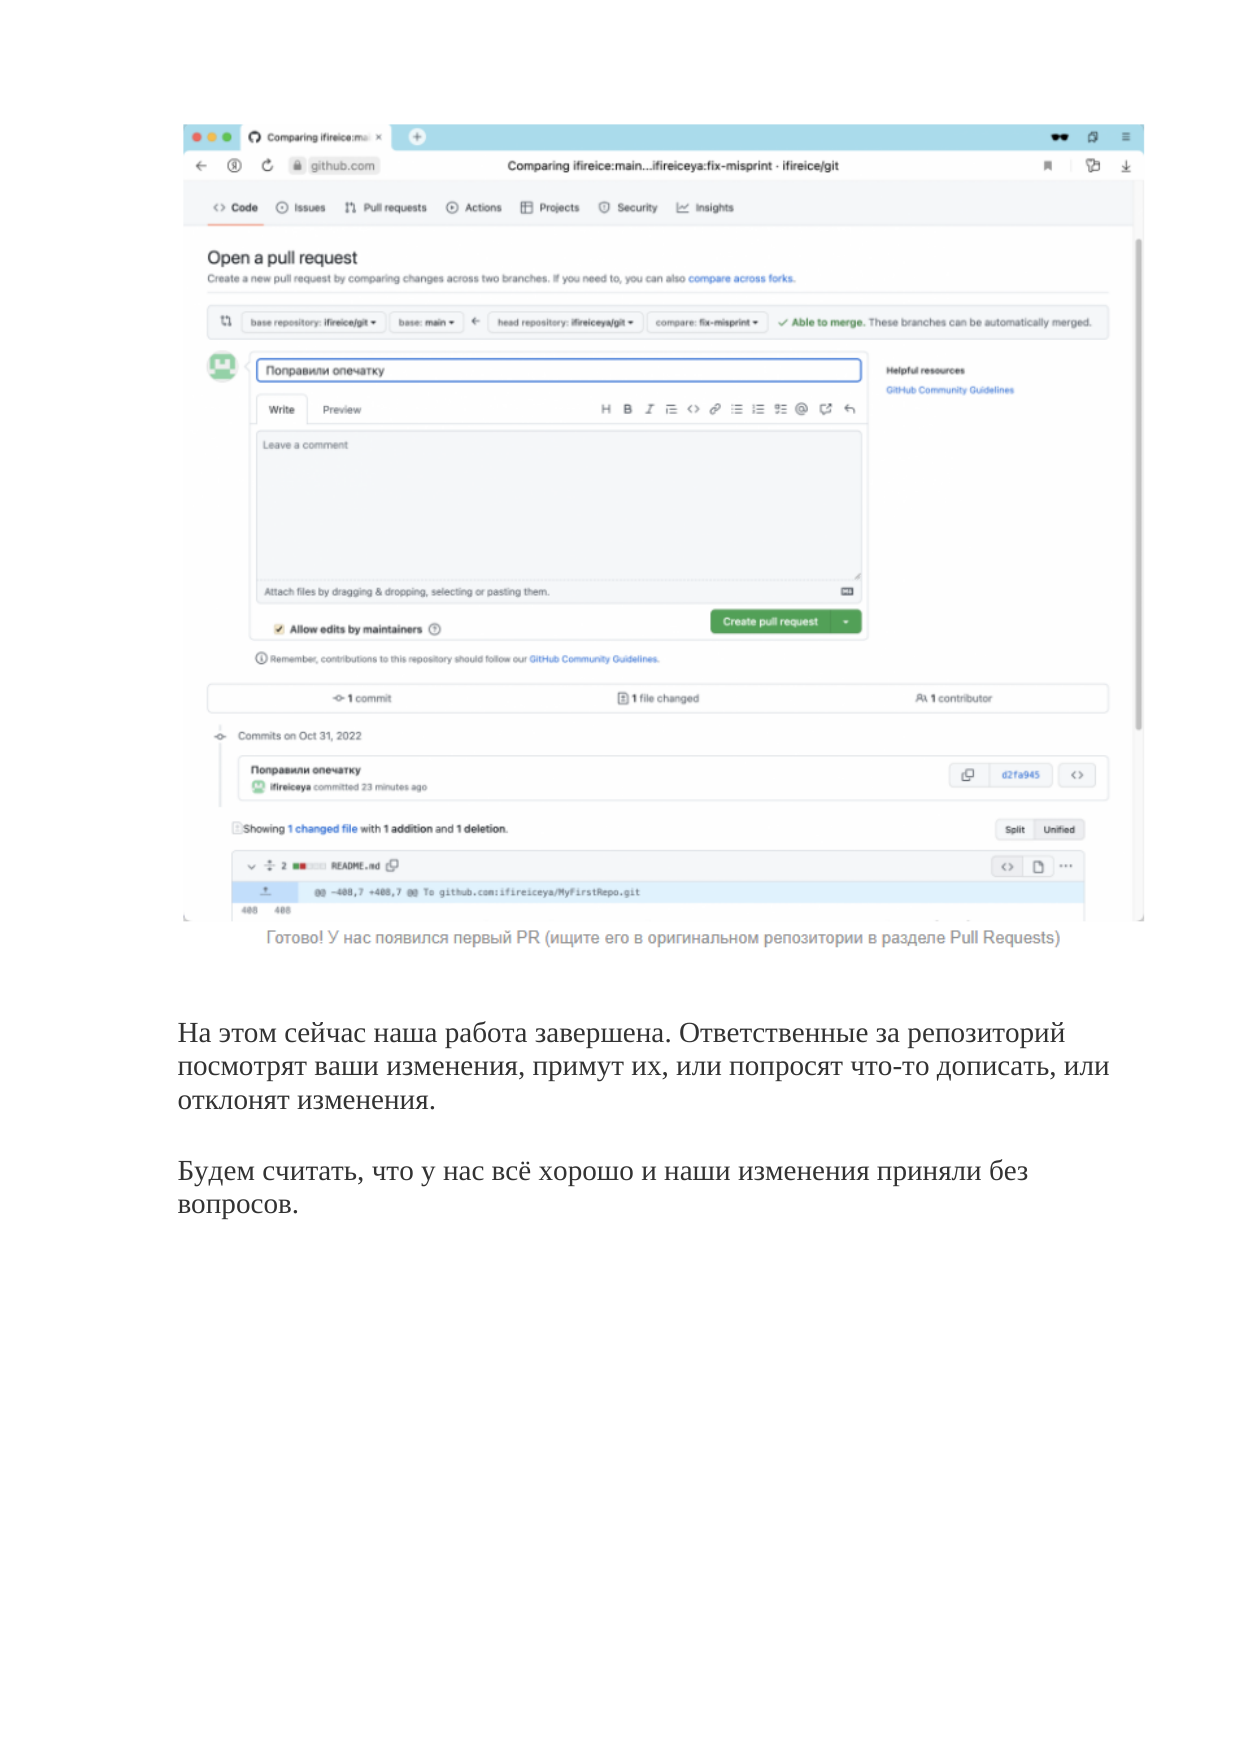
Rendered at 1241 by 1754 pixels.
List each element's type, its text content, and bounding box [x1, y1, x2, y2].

text На этом сейчас наша работа завершена. Ответственные за репозиторий посмотрят ваши изменения, примут их, или попросят что-то дописать, или отклонят изменения. [177, 1015, 1152, 1116]
picture [177, 118, 1152, 963]
text Будем считать, что у нас всё хорошо и наши изменения приняли без вопросов. [177, 1153, 1152, 1220]
